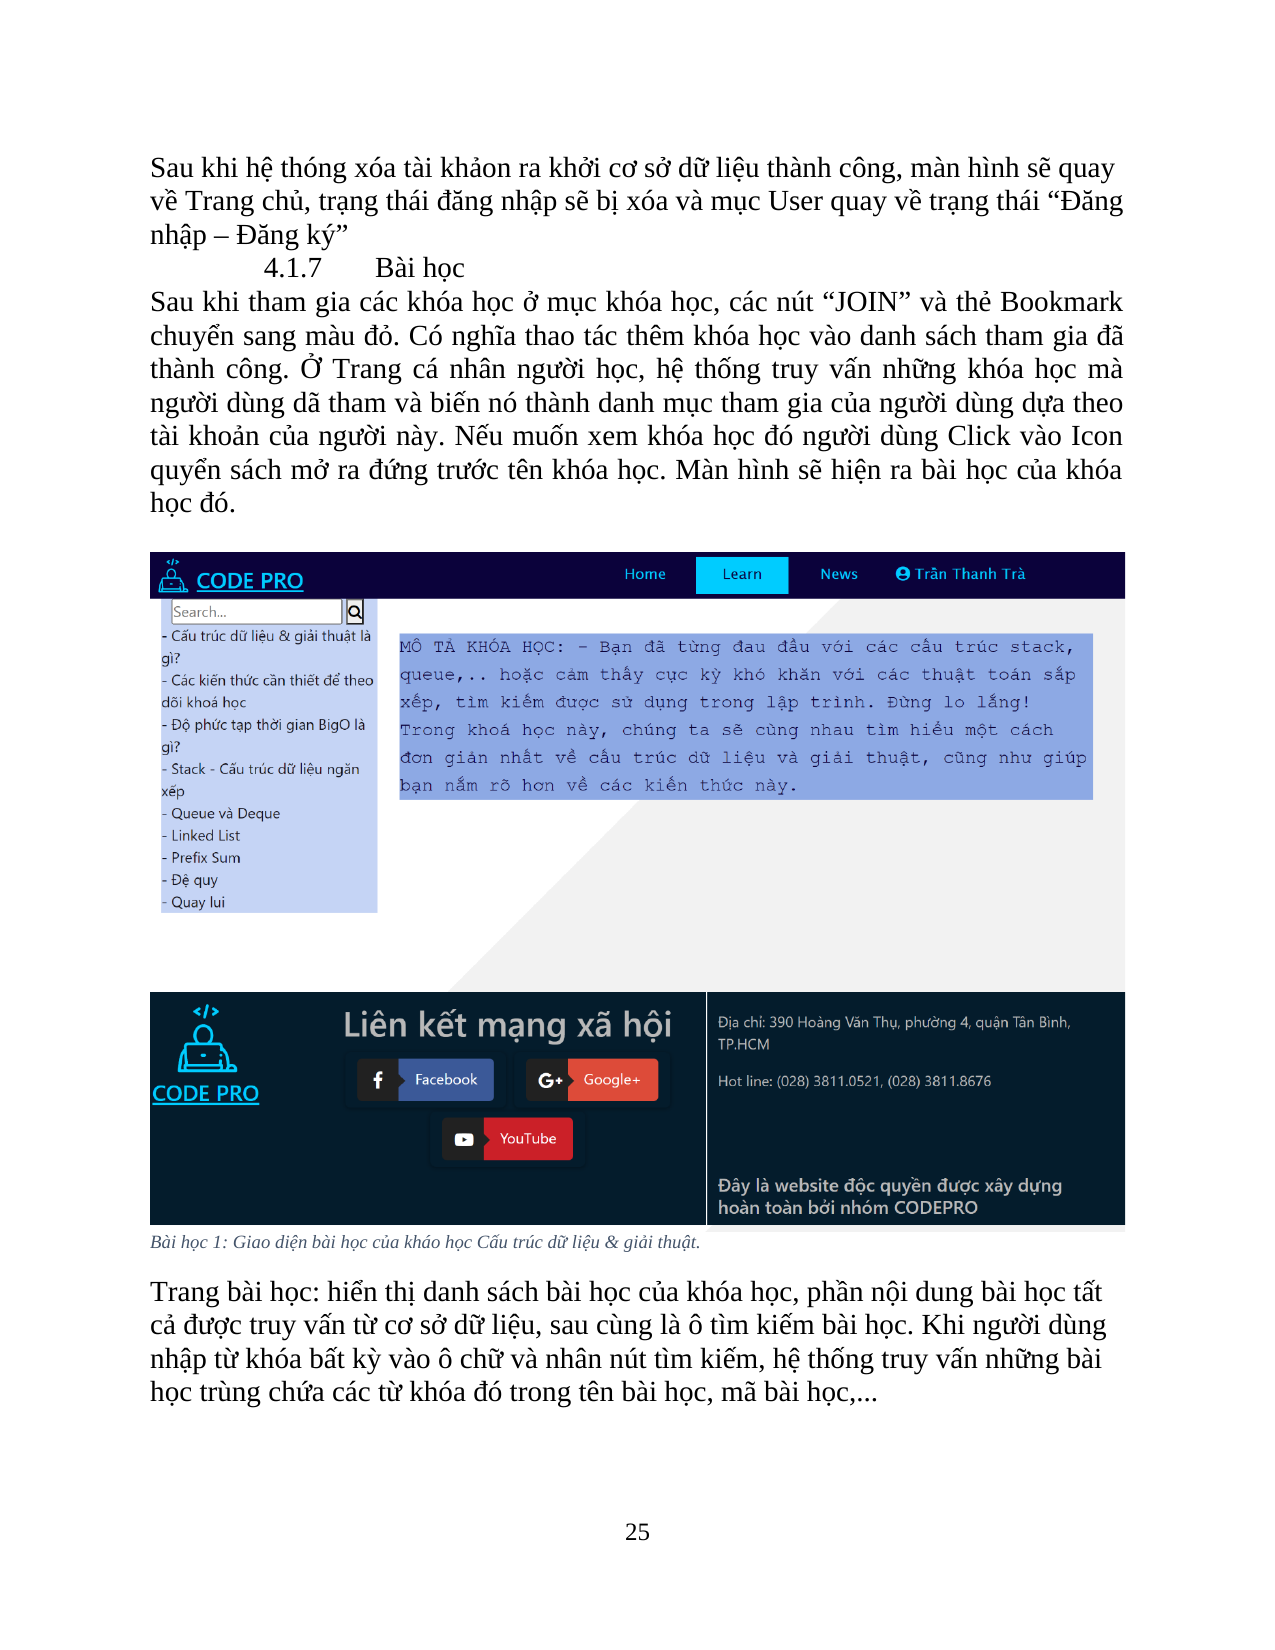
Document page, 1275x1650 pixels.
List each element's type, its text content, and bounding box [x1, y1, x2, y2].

list Sau khi tham gia các khóa học ở mục khóa học, các nút “JOIN” và thẻ Bookmark chuyển sang màu đỏ. Có nghĩa thao tác thêm khóa học vào danh sách tham gia đã thành công. Ở Trang cá nhân người học, hệ thống truy vấn những khóa học mà người dùng dã tham và biến nó thành danh mục tham gia của người dùng dựa theo tài khoản của người này. Nếu muốn xem khóa học đó người dùng Click vào Icon quyển sách mở ra đứng trước tên khóa học. Màn hình sẽ hiện ra bài học của khóa học đó. [150, 284, 1125, 519]
text Trang bài học: hiển thị danh sách bài học của khóa học, phần nội dung bài học tất cả được truy vấn từ cơ sở dữ liệu, sau cùng là ô tìm kiếm bài học. Khi người dùng nhập từ khóa bất kỳ vào ô chữ và nhân nút tìm kiếm, hệ thống truy vấn những bài học trùng chứa các từ khóa đó trong tên bài học, mã bài học,... [150, 1274, 1125, 1408]
picture [150, 552, 1125, 1232]
list Bài học [263, 251, 1125, 284]
text Sau khi hệ thóng xóa tài khảon ra khởi cơ sở dữ liệu thành công, màn hình sẽ quay về Trang chủ, trạng thái đăng nhập sẽ bị xóa và mục User quay về trạng thái “Đăng nhập – Đăng ký” [150, 150, 1125, 251]
